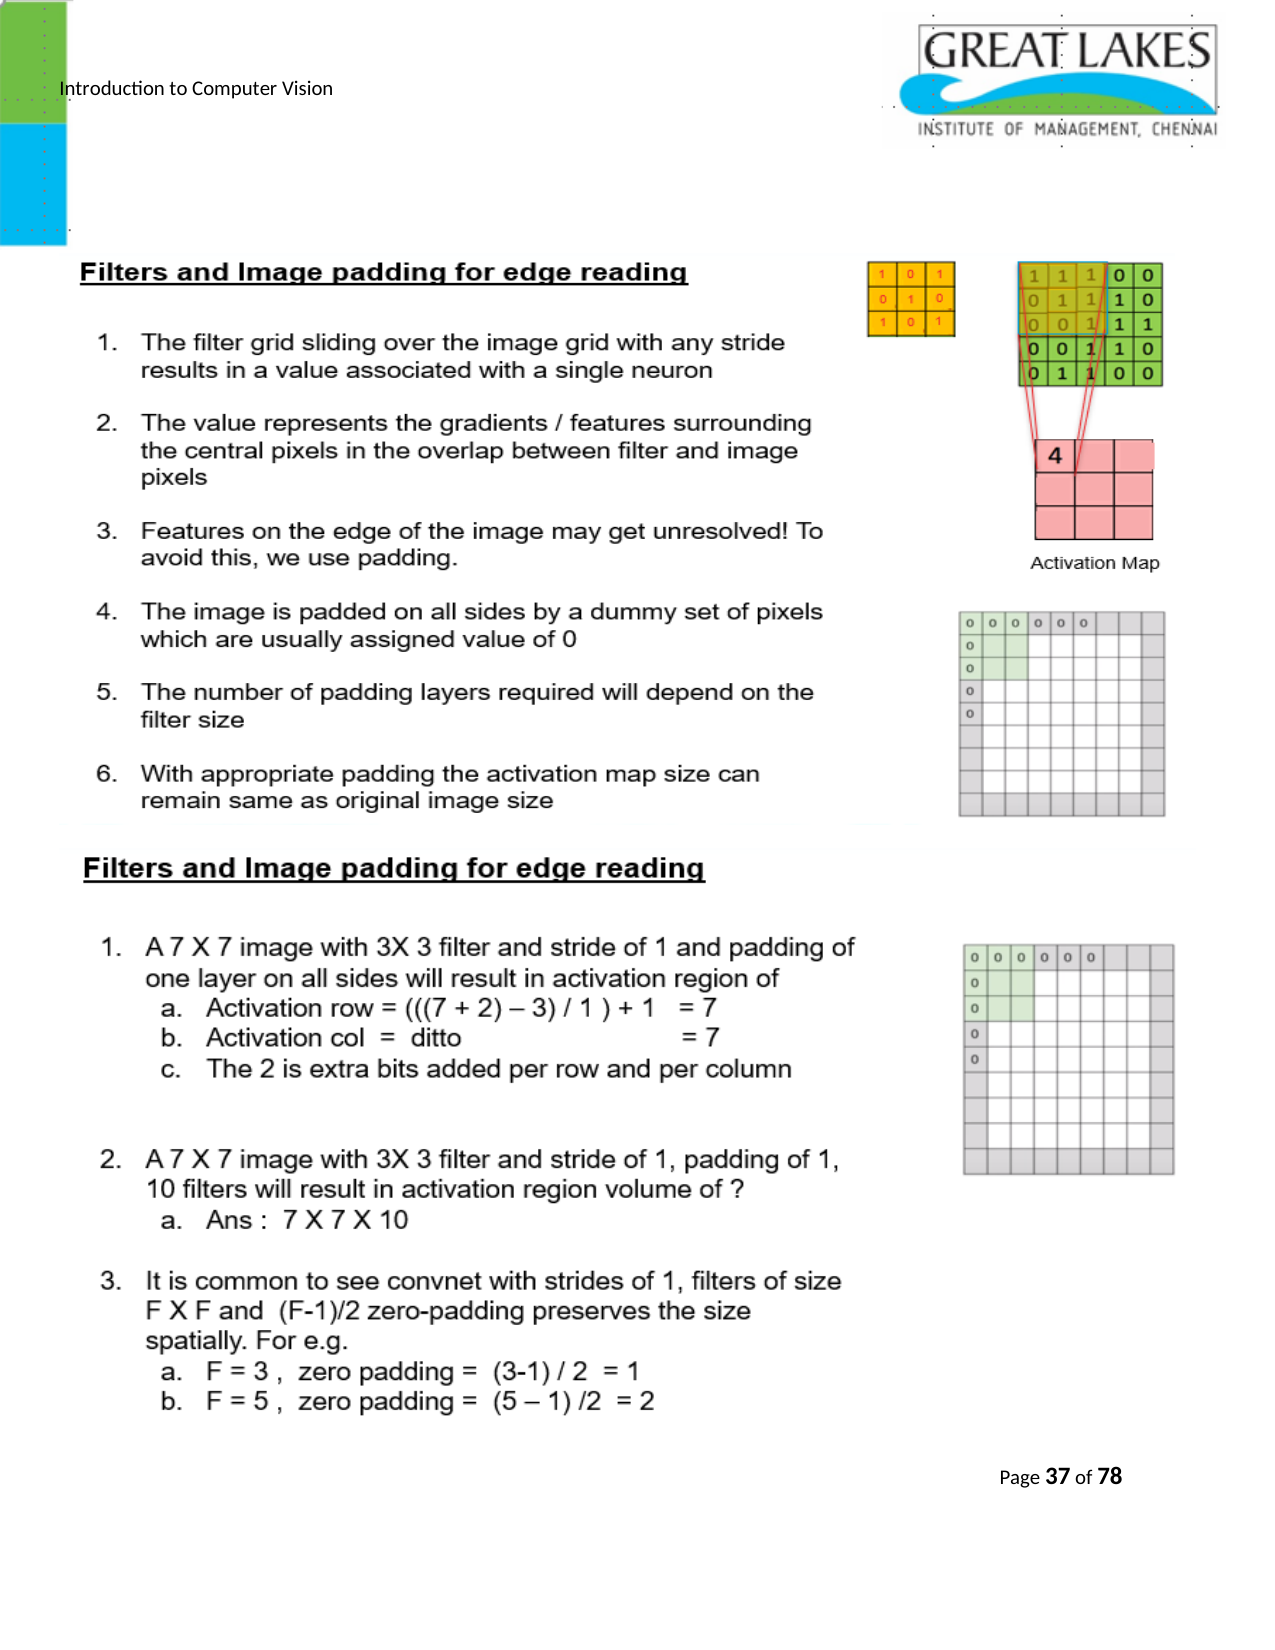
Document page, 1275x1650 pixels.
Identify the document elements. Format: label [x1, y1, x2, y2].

picture [881, 12, 1226, 149]
picture [59, 253, 1176, 825]
picture [0, 0, 74, 250]
picture [59, 848, 1197, 1429]
